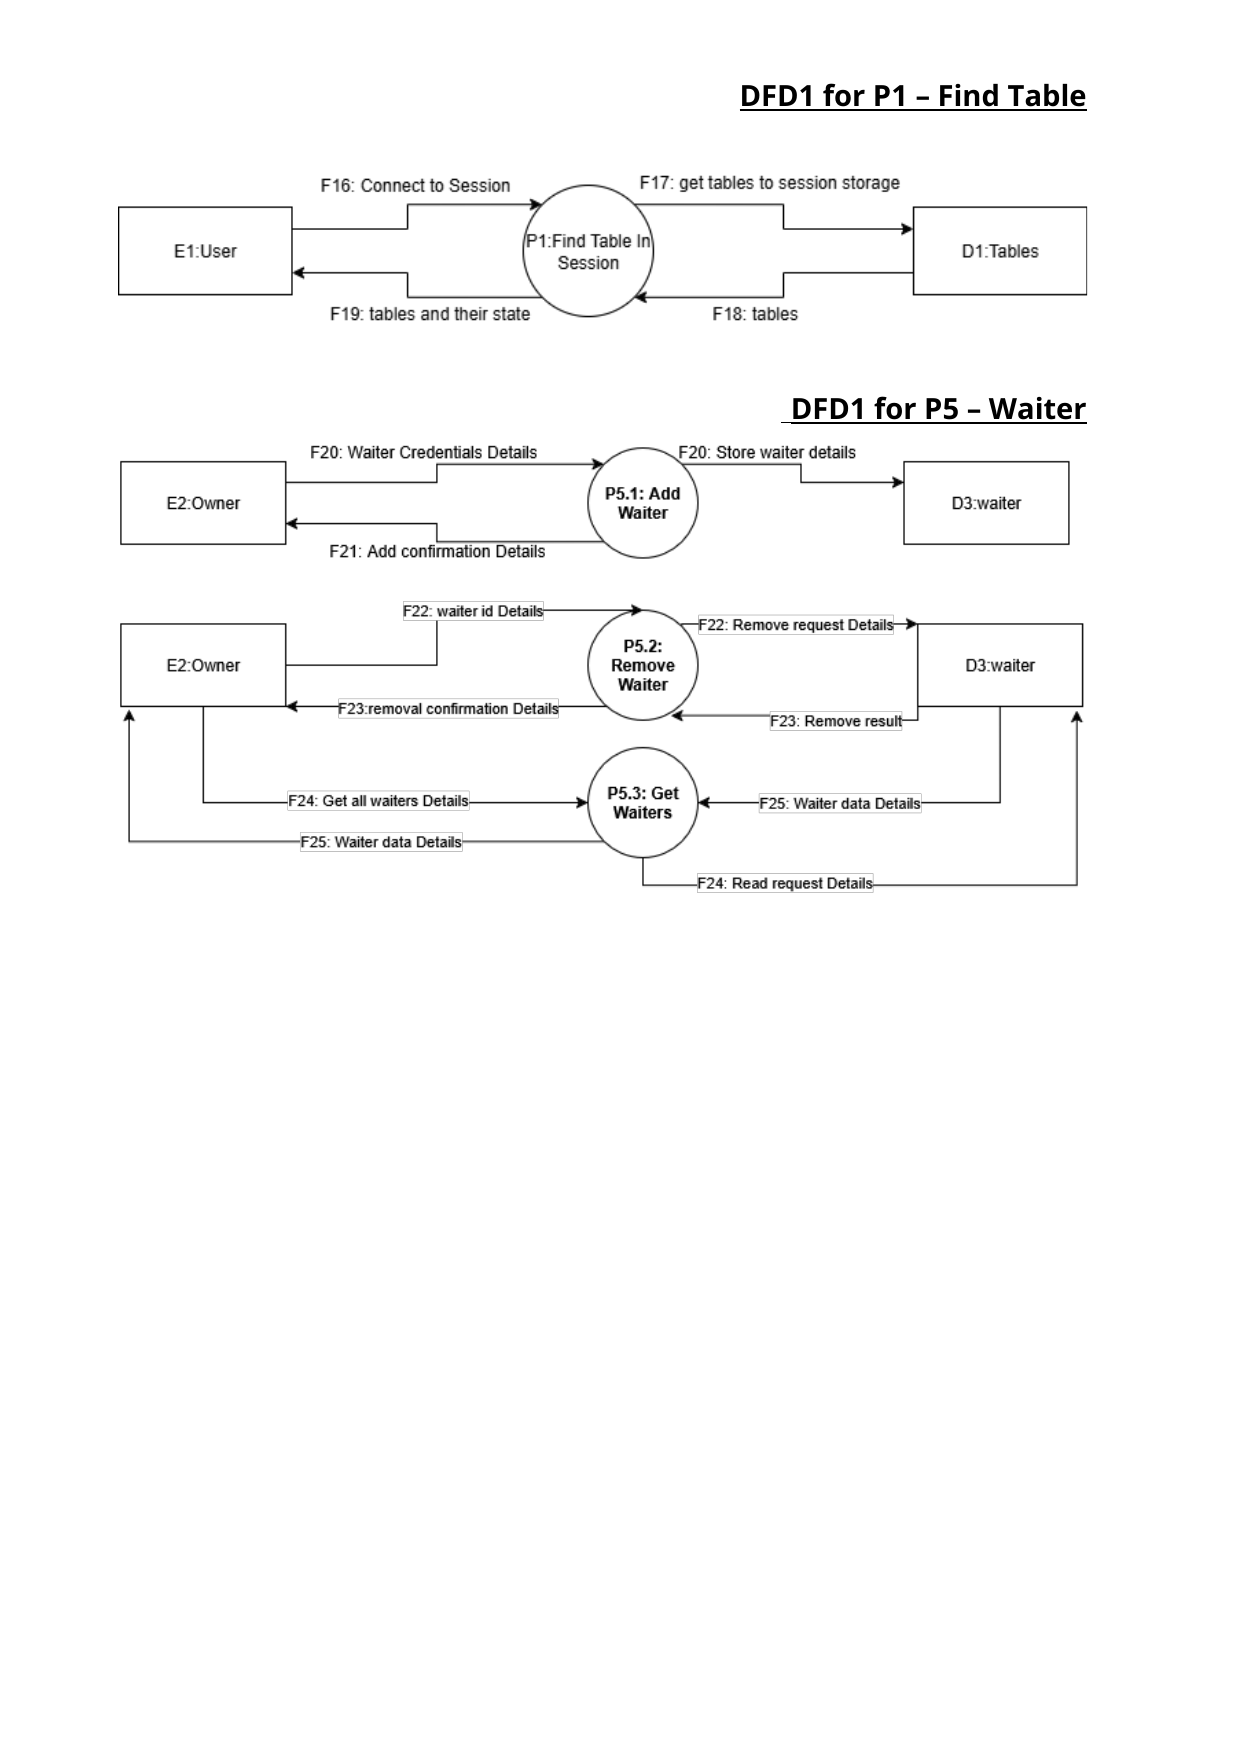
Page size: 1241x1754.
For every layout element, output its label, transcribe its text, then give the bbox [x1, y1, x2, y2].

picture [119, 431, 1089, 897]
subtitle DFD1 for P5 – Waiter [119, 389, 1087, 428]
picture [118, 161, 1088, 335]
subtitle DFD1 for P1 – Find Table [119, 75, 1087, 115]
